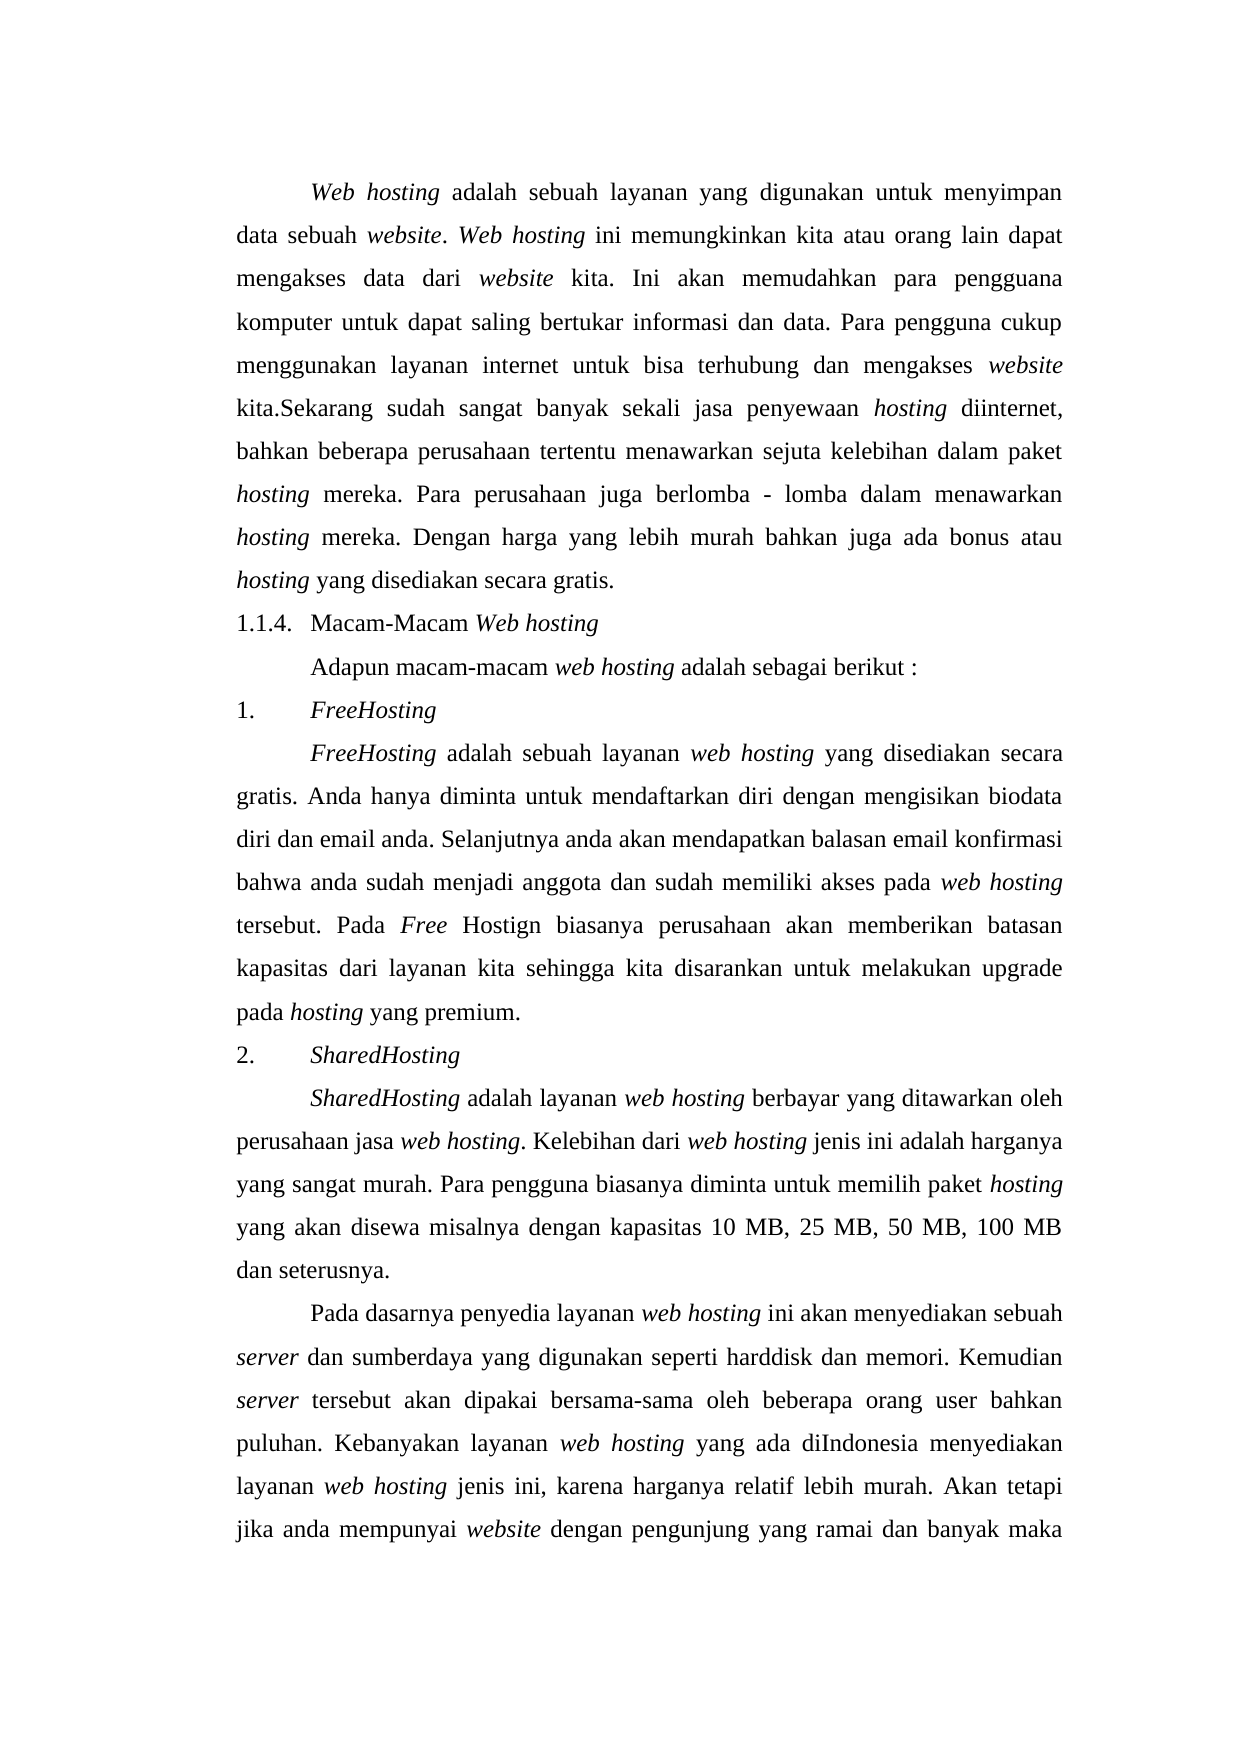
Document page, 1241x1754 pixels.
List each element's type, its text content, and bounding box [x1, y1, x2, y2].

list Macam-Macam Web hosting [236, 608, 1063, 637]
list SharedHosting [236, 1040, 1063, 1068]
list FreeHosting adalah sebuah layanan web hosting yang disediakan secara gratis. Anda hanya diminta untuk mendaftarkan diri dengan mengisikan biodata diri dan email anda. Selanjutnya anda akan mendapatkan balasan email konfirmasi bahwa anda sudah menjadi anggota dan sudah memiliki akses pada web hosting tersebut. Pada Free Hostign biasanya perusahaan akan memberikan batasan kapasitas dari layanan kita sehingga kita disarankan untuk melakukan upgrade pada hosting yang premium. [236, 738, 1063, 1025]
list FreeHosting [236, 695, 1063, 723]
list Web hosting adalah sebuah layanan yang digunakan untuk menyimpan data sebuah website. Web hosting ini memungkinkan kita atau orang lain dapat mengakses data dari website kita. Ini akan memudahkan para pengguana komputer untuk dapat saling bertukar informasi dan data. Para pengguna cukup menggunakan layanan internet untuk bisa terhubung dan mengakses website kita.Sekarang sudah sangat banyak sekali jasa penyewaan hosting diinternet, bahkan beberapa perusahaan tertentu menawarkan sejuta kelebihan dalam paket hosting mereka. Para perusahaan juga berlomba - lomba dalam menawarkan hosting mereka. Dengan harga yang lebih murah bahkan juga ada bonus atau hosting yang disediakan secara gratis. [236, 177, 1063, 594]
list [236, 1298, 1063, 1543]
list SharedHosting adalah layanan web hosting berbayar yang ditawarkan oleh perusahaan jasa web hosting. Kelebihan dari web hosting jenis ini adalah harganya yang sangat murah. Para pengguna biasanya diminta untuk memilih paket hosting yang akan disewa misalnya dengan kapasitas 10 MB, 25 MB, 50 MB, 100 MB dan seterusnya. [236, 1083, 1063, 1284]
list Adapun macam-macam web hosting adalah sebagai berikut : [310, 652, 1063, 680]
